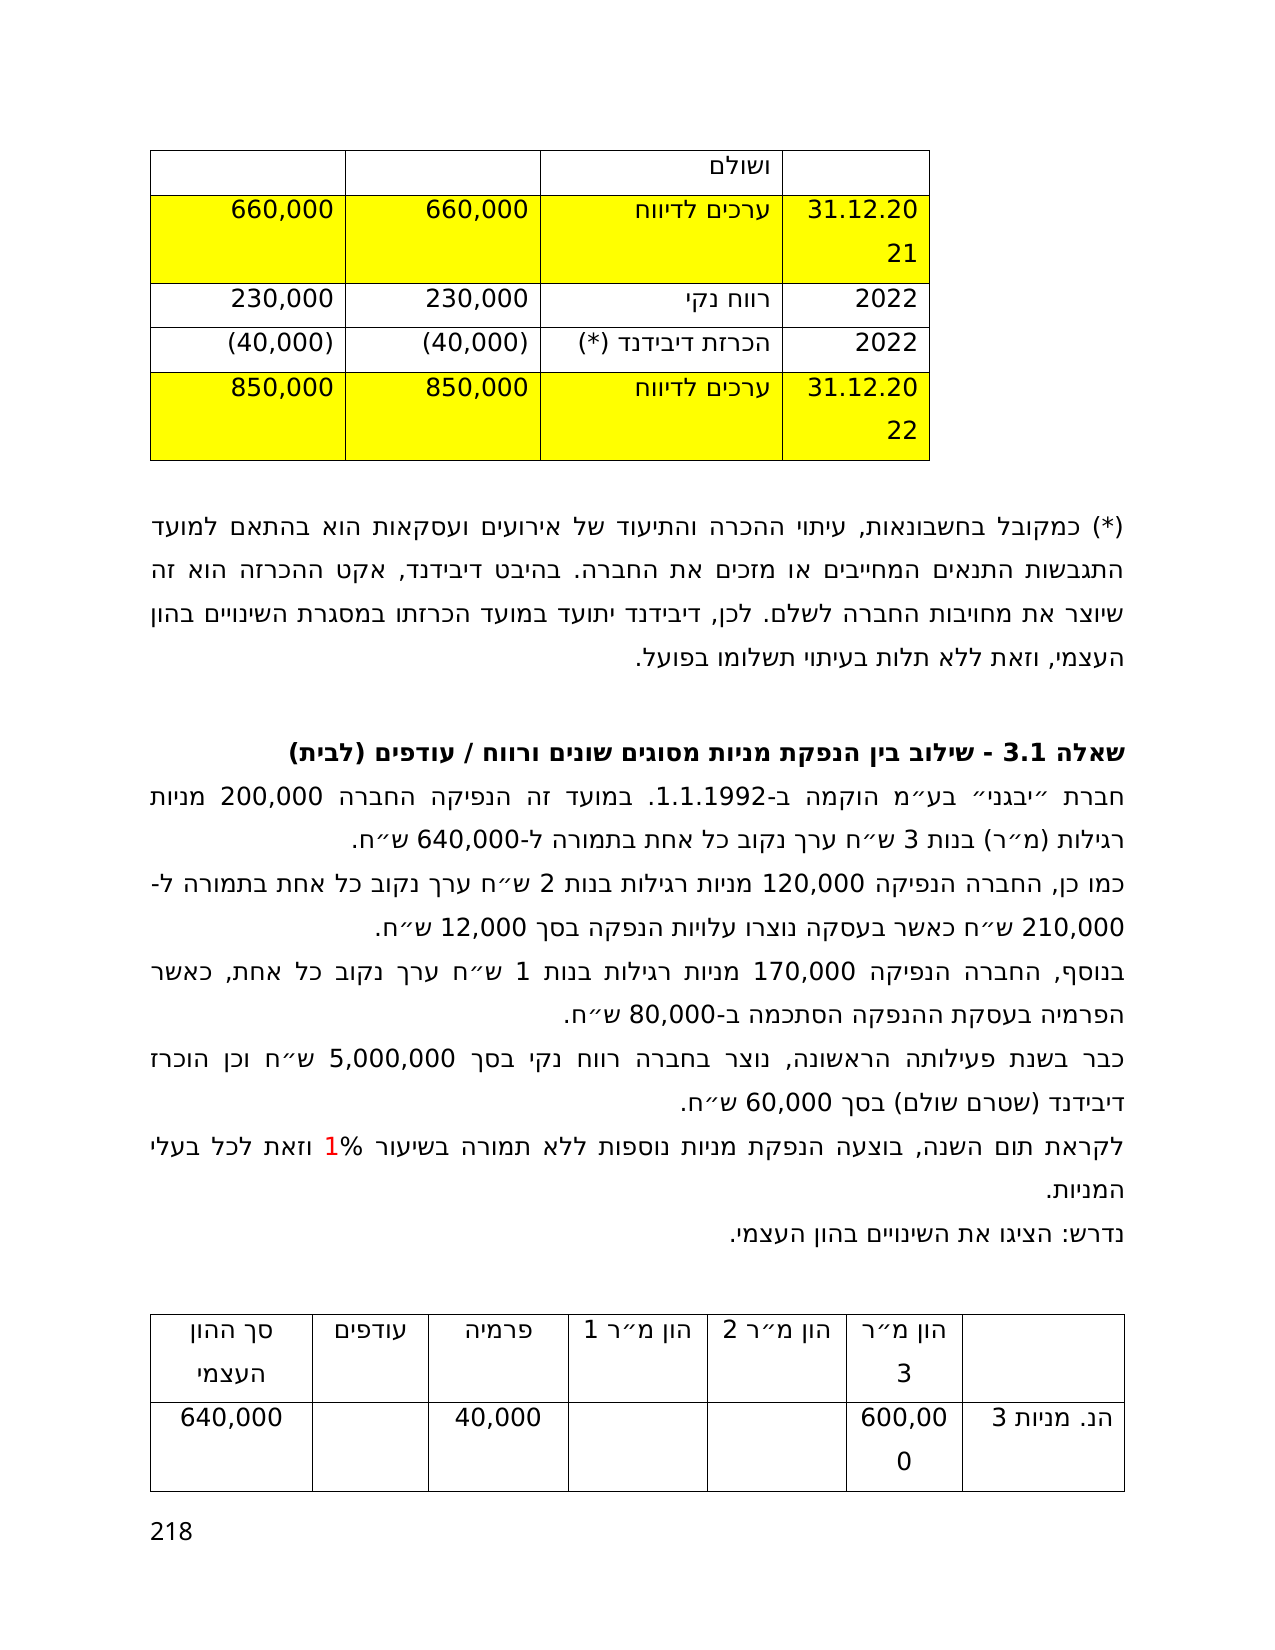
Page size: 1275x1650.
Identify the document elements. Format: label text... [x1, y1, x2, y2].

text חברת ״יבגני״ בע״מ הוקמה ב-1.1.1992. במועד זה הנפיקה החברה 200,000 מניות רגילות (מ״ר) בנות 3 ש״ח ערך נקוב כל אחת בתמורה ל-640,000 ש״ח. [150, 782, 1125, 855]
text נדרש: הציגו את השינויים בהון העצמי. [150, 1219, 1125, 1248]
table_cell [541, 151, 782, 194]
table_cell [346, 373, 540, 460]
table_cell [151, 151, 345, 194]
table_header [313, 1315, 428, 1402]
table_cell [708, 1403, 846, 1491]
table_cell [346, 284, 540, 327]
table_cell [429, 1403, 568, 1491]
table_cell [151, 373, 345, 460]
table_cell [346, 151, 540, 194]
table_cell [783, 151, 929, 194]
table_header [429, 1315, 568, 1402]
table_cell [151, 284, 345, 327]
text (*) כמקובל בחשבונאות, עיתוי ההכרה והתיעוד של אירועים ועסקאות הוא בהתאם למועד התגבשות התנאים המחייבים או מזכים את החברה. בהיבט דיבידנד, אקט ההכרזה הוא זה שיוצר את מחויבות החברה לשלם. לכן, דיבידנד יתועד במועד הכרזתו במסגרת השינויים בהון העצמי, וזאת ללא תלות בעיתוי תשלומו בפועל. [150, 512, 1125, 672]
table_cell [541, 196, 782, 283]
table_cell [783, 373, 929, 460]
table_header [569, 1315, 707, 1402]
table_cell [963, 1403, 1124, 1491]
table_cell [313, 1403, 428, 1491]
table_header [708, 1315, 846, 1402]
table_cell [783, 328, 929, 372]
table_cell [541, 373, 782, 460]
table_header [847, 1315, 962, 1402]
text שאלה 3.1 - שילוב בין הנפקת מניות מסוגים שונים ורווח / עודפים (לבית) [150, 738, 1125, 767]
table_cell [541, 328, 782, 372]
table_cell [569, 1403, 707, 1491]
text בנוסף, החברה הנפיקה 170,000 מניות רגילות בנות 1 ש״ח ערך נקוב כל אחת, כאשר הפרמיה בעסקת ההנפקה הסתכמה ב-80,000 ש״ח. [150, 957, 1125, 1030]
text לקראת תום השנה, בוצעה הנפקת מניות נוספות ללא תמורה בשיעור 1% וזאת לכל בעלי המניות. [150, 1132, 1125, 1205]
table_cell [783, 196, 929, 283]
text כבר בשנת פעילותה הראשונה, נוצר בחברה רווח נקי בסך 5,000,000 ש״ח וכן הוכרז דיבידנד (שטרם שולם) בסך 60,000 ש״ח. [150, 1044, 1125, 1117]
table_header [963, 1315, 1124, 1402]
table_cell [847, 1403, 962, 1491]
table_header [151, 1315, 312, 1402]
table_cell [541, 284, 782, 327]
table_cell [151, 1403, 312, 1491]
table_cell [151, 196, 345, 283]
text כמו כן, החברה הנפיקה 120,000 מניות רגילות בנות 2 ש״ח ערך נקוב כל אחת בתמורה ל-210,000 ש״ח כאשר בעסקה נוצרו עלויות הנפקה בסך 12,000 ש״ח. [150, 869, 1125, 942]
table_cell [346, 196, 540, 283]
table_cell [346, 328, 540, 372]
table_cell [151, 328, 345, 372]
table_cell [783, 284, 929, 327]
